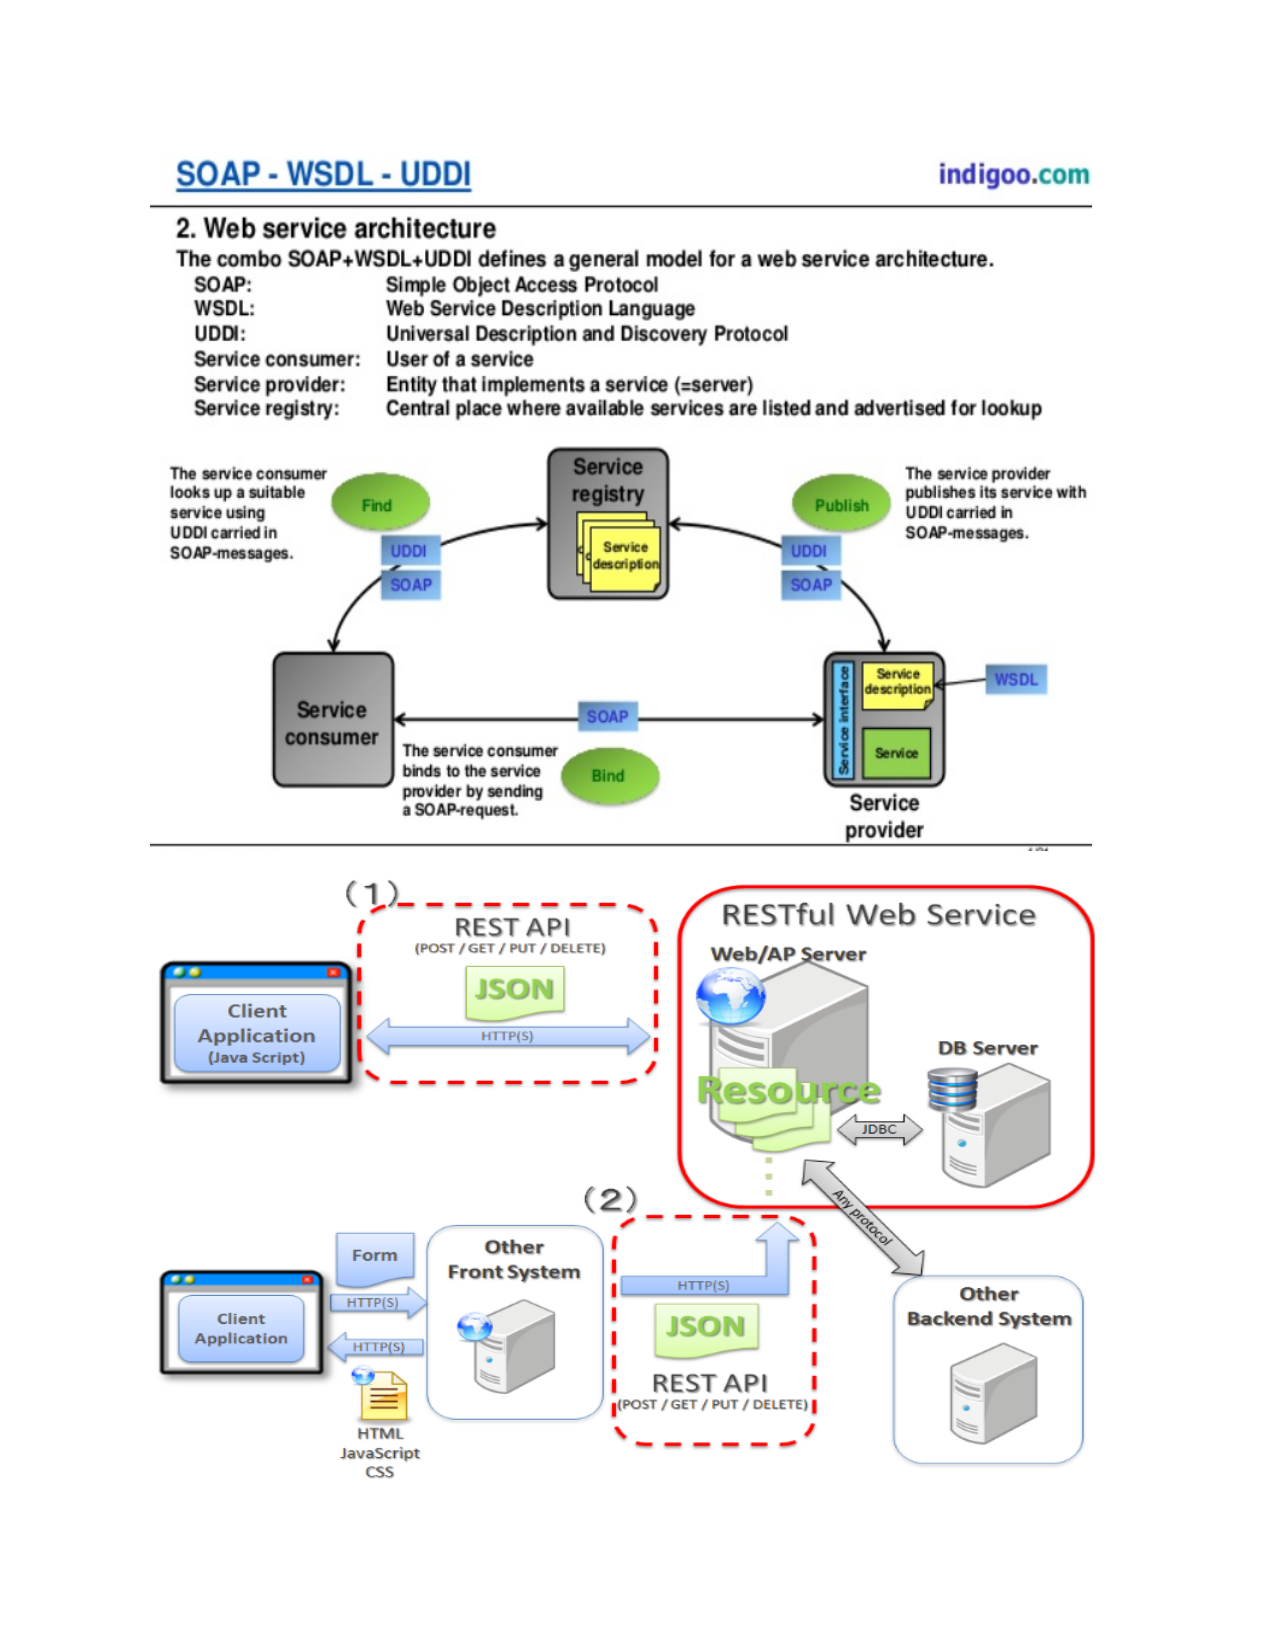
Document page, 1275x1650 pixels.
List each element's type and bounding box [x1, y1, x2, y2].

picture [150, 869, 1096, 1483]
picture [150, 150, 1093, 851]
